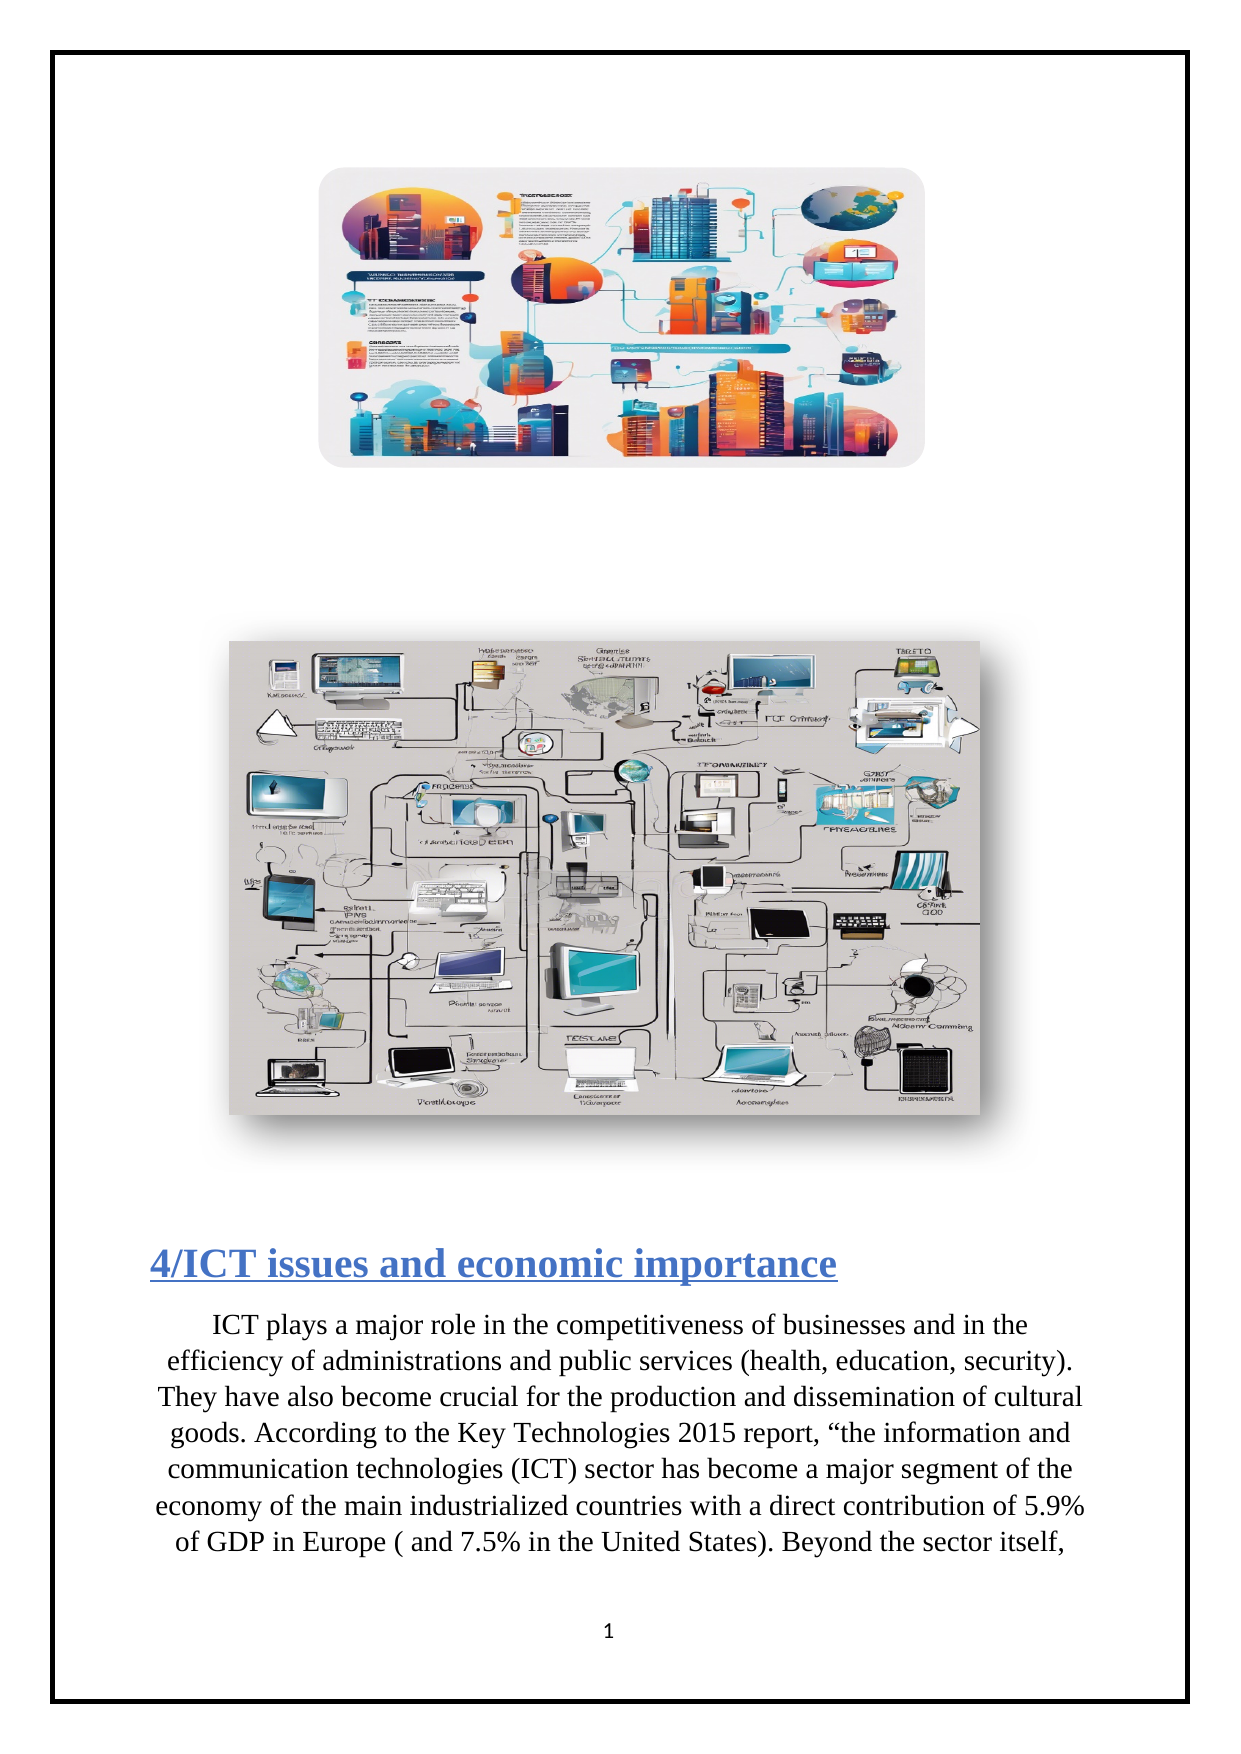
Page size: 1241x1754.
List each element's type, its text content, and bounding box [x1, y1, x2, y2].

picture [229, 641, 980, 1115]
picture [318, 167, 925, 468]
text ICT plays a major role in the competitiveness of businesses and in the efficiency of administrations and public services (health, education, security). They have also become crucial for the production and dissemination of cultural goods. According to the Key Technologies 2015 report, “the information and communication technologies (ICT) sector has become a major segment of the economy of the main industrialized countries with a direct contribution of 5.9% of GDP in Europe ( and 7.5% in the United States). Beyond the sector itself, [150, 1307, 1090, 1557]
text 4/ICT issues and economic importance [150, 1238, 1090, 1286]
